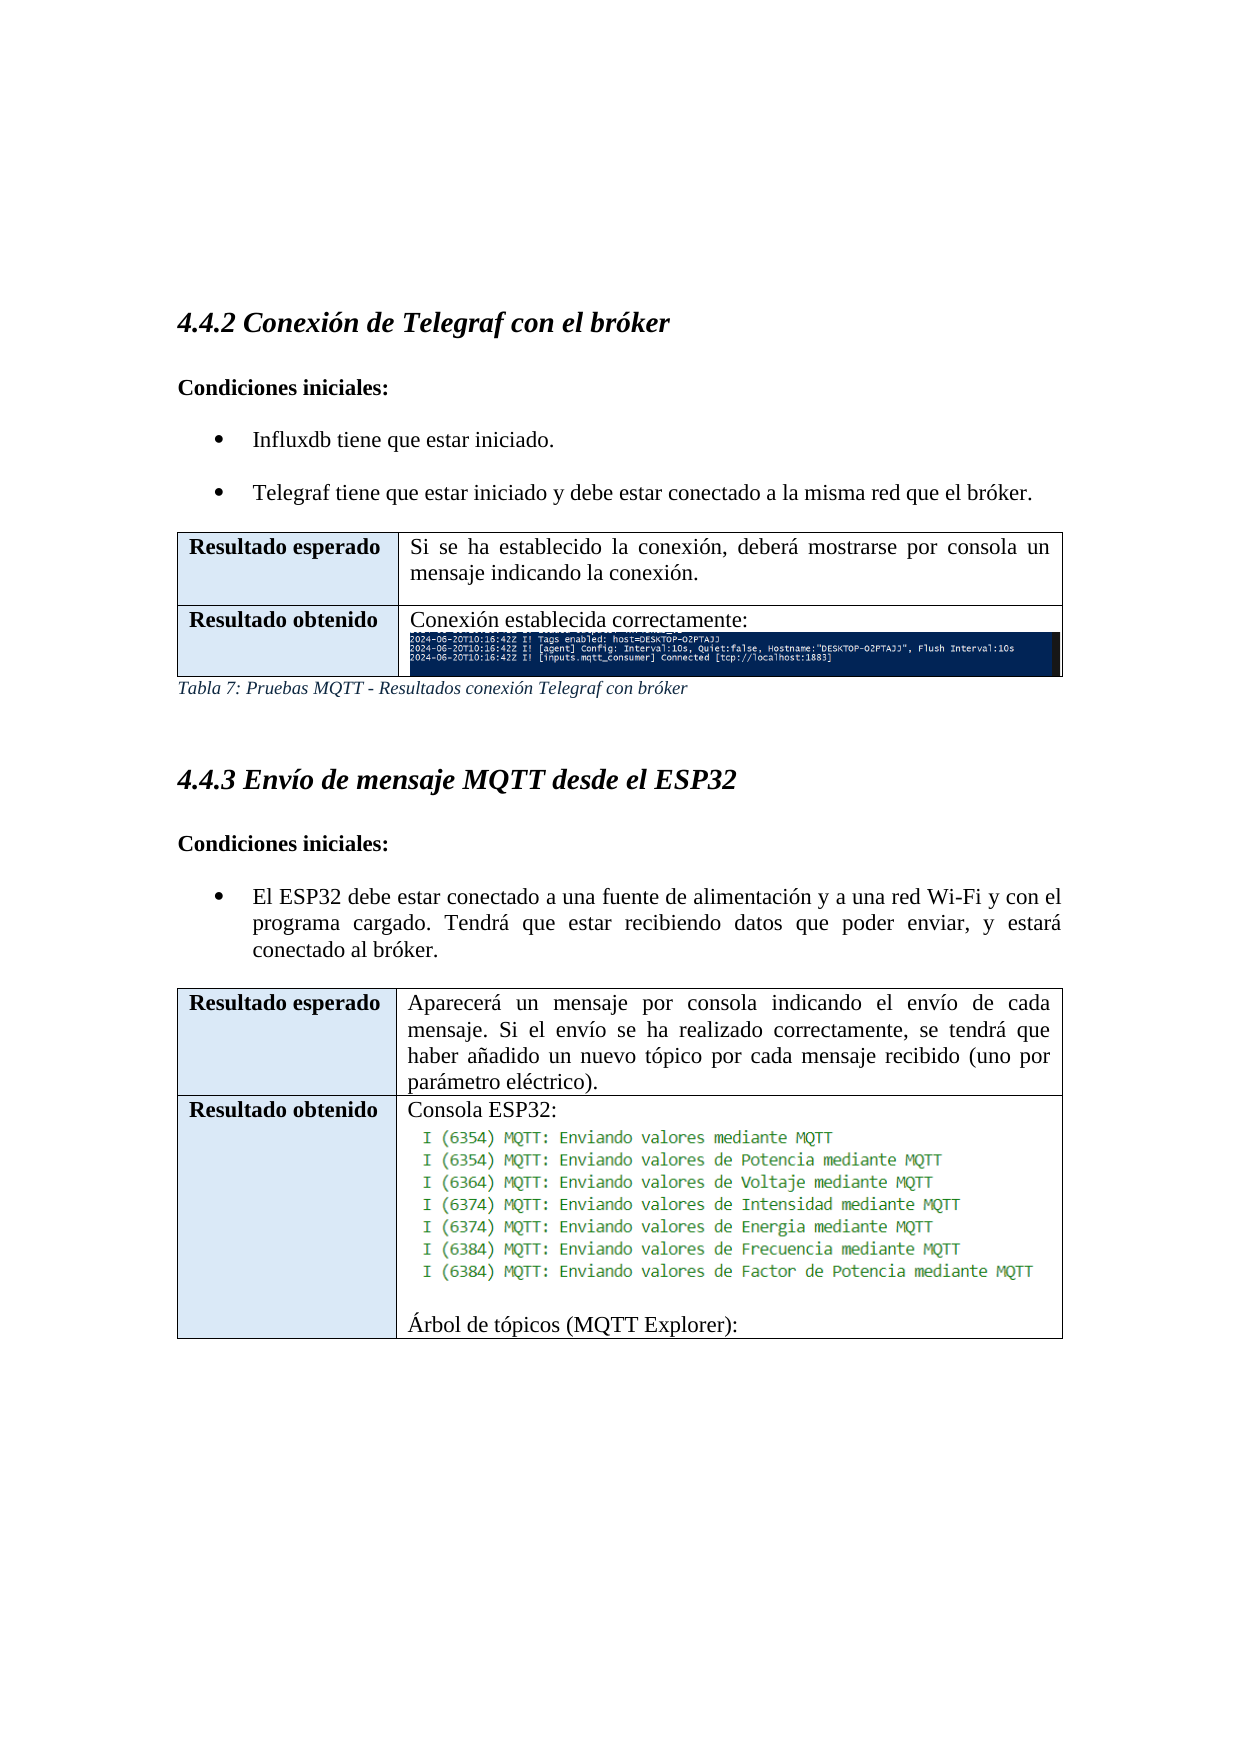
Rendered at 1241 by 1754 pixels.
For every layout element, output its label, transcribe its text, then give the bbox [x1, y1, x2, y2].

table_header Aparecerá un mensaje por consola indicando el envío de cada mensaje. Si el envío se ha realizado correctamente, se tendrá que haber añadido un nuevo tópico por cada mensaje recibido (uno por parámetro eléctrico). [397, 989, 1062, 1095]
table_cell Resultado obtenido [178, 1096, 396, 1338]
table_header Resultado esperado [178, 533, 398, 605]
table_cell Consola ESP32: Árbol de tópicos (MQTT Explorer): [397, 1096, 1062, 1338]
text Condiciones iniciales: [177, 830, 1063, 857]
text Tabla 7: Pruebas MQTT - Resultados conexión Telegraf con bróker [177, 677, 1063, 698]
list El ESP32 debe estar conectado a una fuente de alimentación y a una red Wi-Fi y con el programa cargado. Tendrá que estar recibiendo datos que poder enviar, y estará conectado al bróker. [215, 883, 1063, 962]
picture [407, 1122, 1051, 1285]
table_cell Conexión establecida correctamente: [399, 606, 1062, 676]
table_cell Resultado obtenido [178, 606, 398, 676]
text Condiciones iniciales: [177, 374, 1063, 400]
picture [410, 632, 1061, 676]
subtitle 4.4.2 Conexión de Telegraf con el bróker [177, 306, 1063, 339]
list Telegraf tiene que estar iniciado y debe estar conectado a la misma red que el bróker. [215, 479, 1063, 506]
table_header Resultado esperado [178, 989, 396, 1095]
table_header Si se ha establecido la conexión, deberá mostrarse por consola un mensaje indicando la conexión. [399, 533, 1062, 605]
list Influxdb tiene que estar iniciado. [215, 427, 1063, 453]
subtitle 4.4.3 Envío de mensaje MQTT desde el ESP32 [177, 762, 1063, 796]
